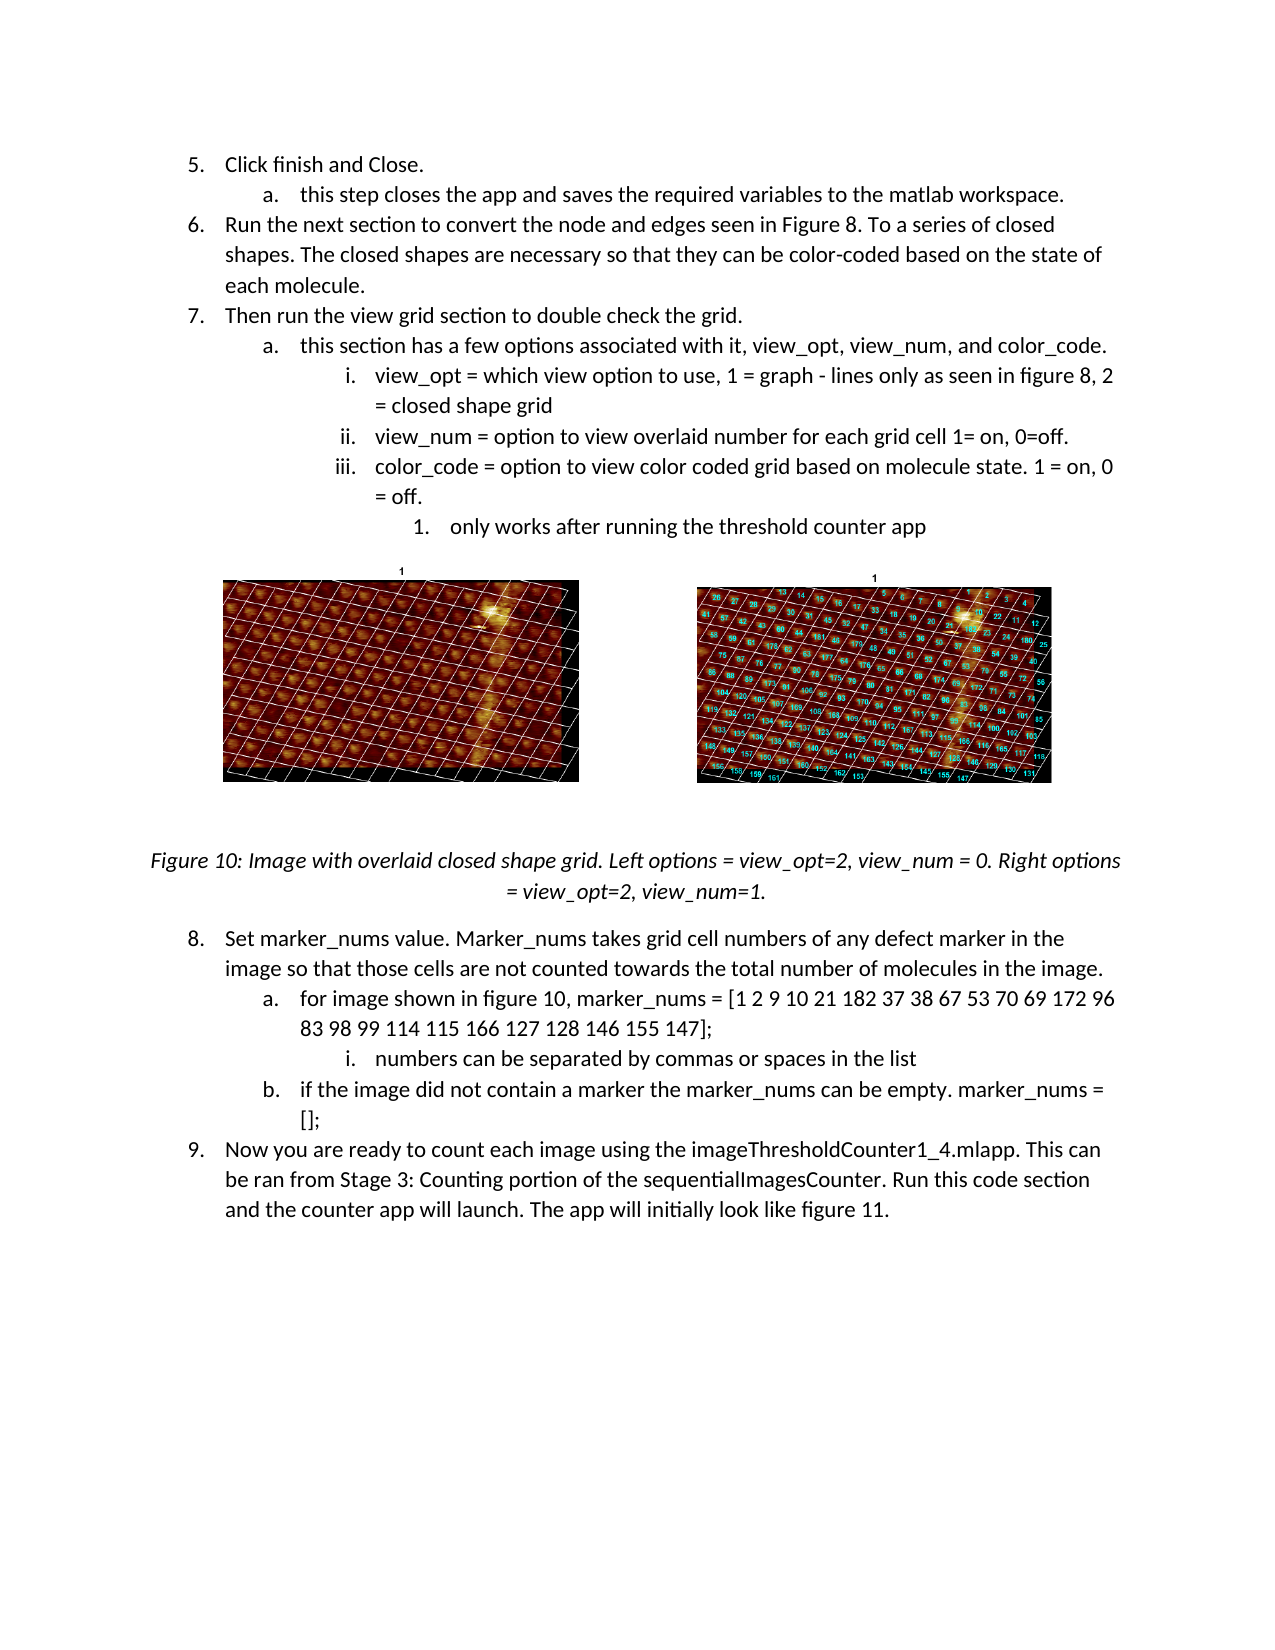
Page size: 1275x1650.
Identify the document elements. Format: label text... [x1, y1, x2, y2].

list this step closes the app and saves the required variables to the matlab workspace. [262, 180, 1125, 208]
list for image shown in figure 10, marker_nums = [1 2 9 10 21 182 37 38 67 53 70 69 172 96 83 98 99 114 115 166 127 128 146 155 147]; [262, 984, 1125, 1042]
list view_opt = which view option to use, 1 = graph - lines only as seen in figure 8, 2 = closed shape grid [356, 361, 1125, 420]
list Click finish and Close. [187, 150, 1125, 178]
picture [164, 559, 1111, 828]
list color_code = option to view color coded grid based on molecule state. 1 = on, 0 = off. [356, 452, 1125, 510]
list view_num = option to view overlaid number for each grid cell 1= on, 0=off. [356, 422, 1125, 450]
text Figure 10: Image with overlaid closed shape grid. Left options = view_opt=2, view_num = 0. Right options = view_opt=2, view_num=1. [150, 847, 1125, 905]
list this section has a few options associated with it, view_opt, view_num, and color_code. [262, 331, 1125, 359]
list Run the next section to convert the node and edges seen in Figure 8. To a series of closed shapes. The closed shapes are necessary so that they can be color-coded based on the state of each molecule. [187, 210, 1125, 299]
list numbers can be separated by commas or spaces in the list [356, 1044, 1125, 1072]
list Now you are ready to count each image using the imageThresholdCounter1_4.mlapp. This can be ran from Stage 3: Counting portion of the sequentialImagesCounter. Run this code section and the counter app will launch. The app will initially look like figure 11. [187, 1135, 1125, 1223]
list if the image did not contain a marker the marker_nums can be empty. marker_nums = []; [262, 1075, 1125, 1133]
list Set marker_nums value. Marker_nums takes grid cell numbers of any defect marker in the image so that those cells are not counted towards the total number of molecules in the image. [187, 924, 1125, 982]
list Then run the view grid section to double check the grid. [187, 301, 1125, 329]
list only works after running the threshold counter app [412, 512, 1125, 541]
